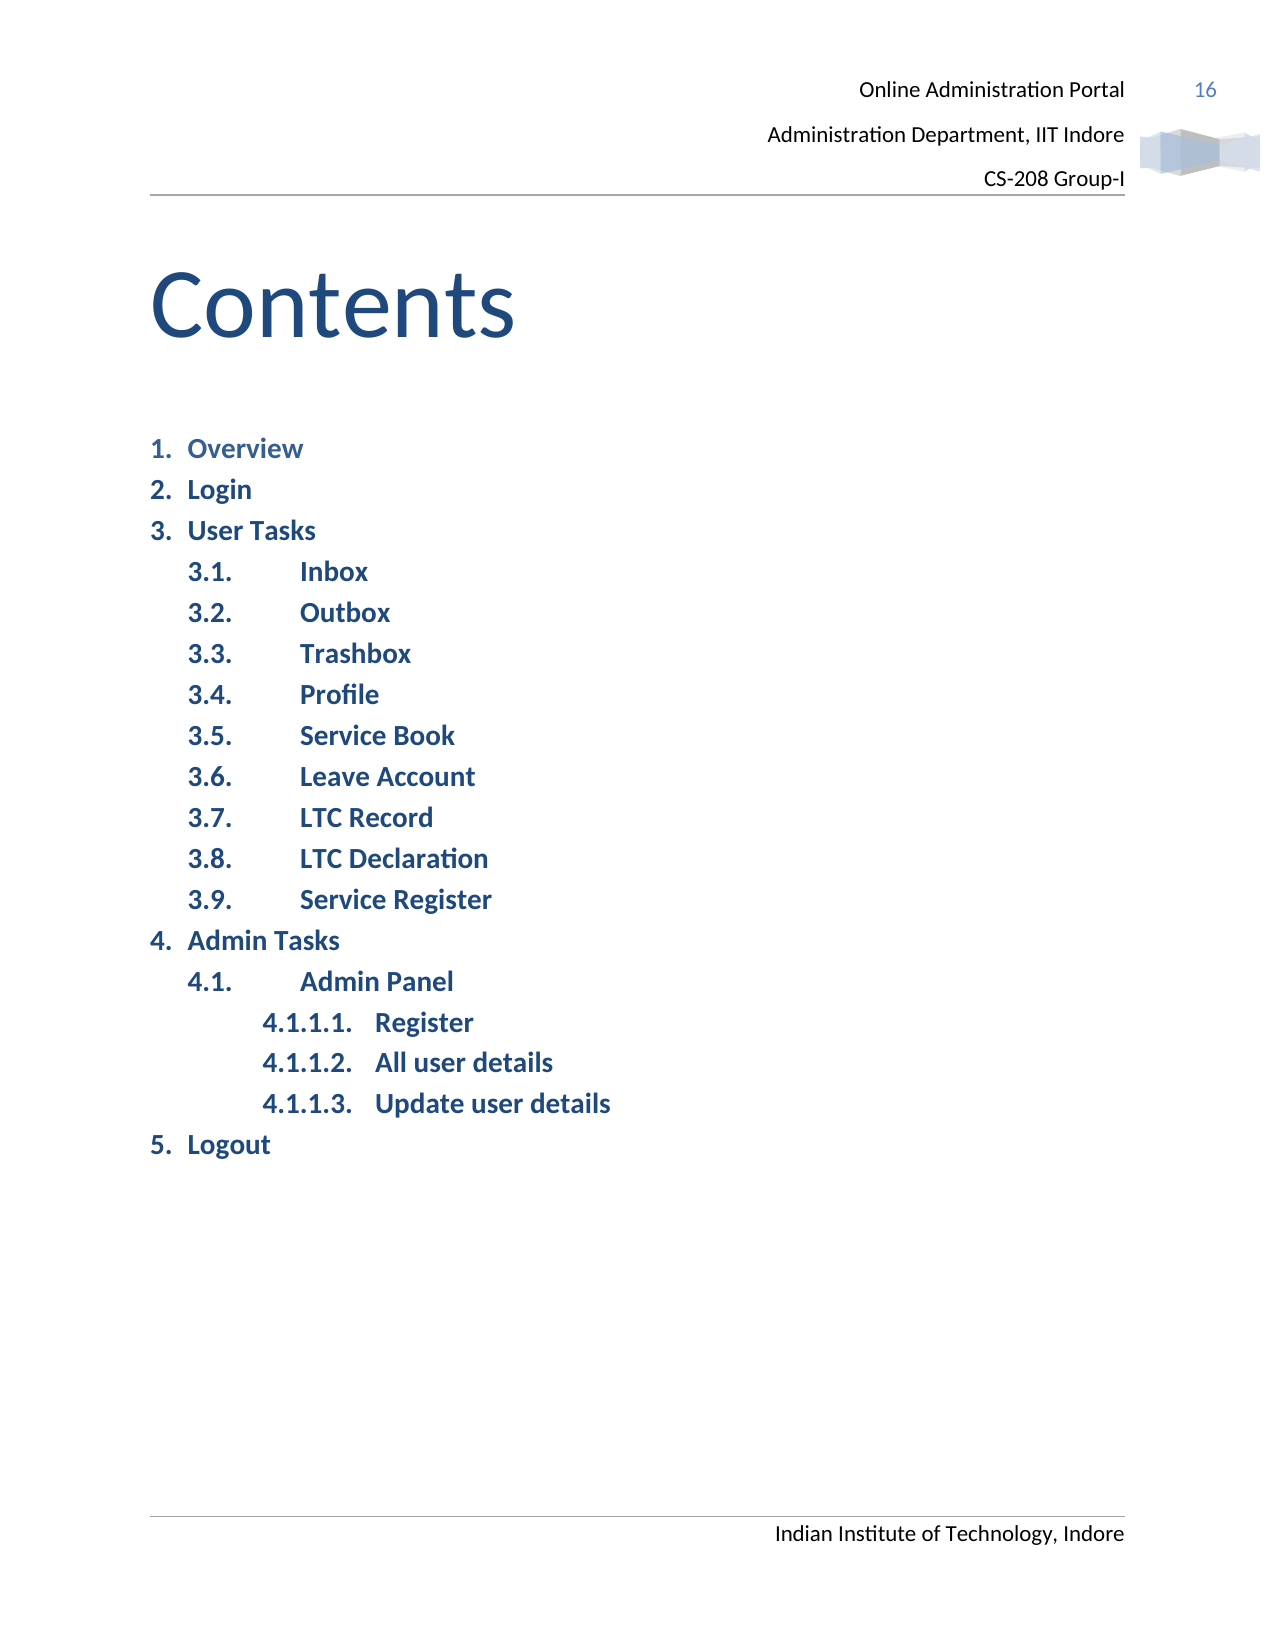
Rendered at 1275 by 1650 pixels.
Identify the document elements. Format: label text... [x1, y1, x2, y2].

list Outbox [187, 594, 1125, 630]
list Service Register [187, 881, 1125, 916]
list Leave Account [187, 758, 1125, 794]
list Logout [150, 1126, 1125, 1162]
list LTC Declaration [187, 840, 1125, 876]
list Inbox [187, 553, 1125, 589]
list All user details [262, 1044, 1125, 1080]
subtitle Overview [150, 431, 1125, 466]
list Login [150, 471, 1125, 507]
list Admin Panel [187, 963, 1125, 998]
list Profile [187, 676, 1125, 712]
list Register [262, 1004, 1125, 1039]
list Update user details [262, 1086, 1125, 1121]
list User Tasks [150, 512, 1125, 548]
text Contents [150, 240, 1125, 362]
list Service Book [187, 717, 1125, 753]
list Trashbox [187, 635, 1125, 671]
list Admin Tasks [150, 922, 1125, 957]
list LTC Record [187, 799, 1125, 834]
